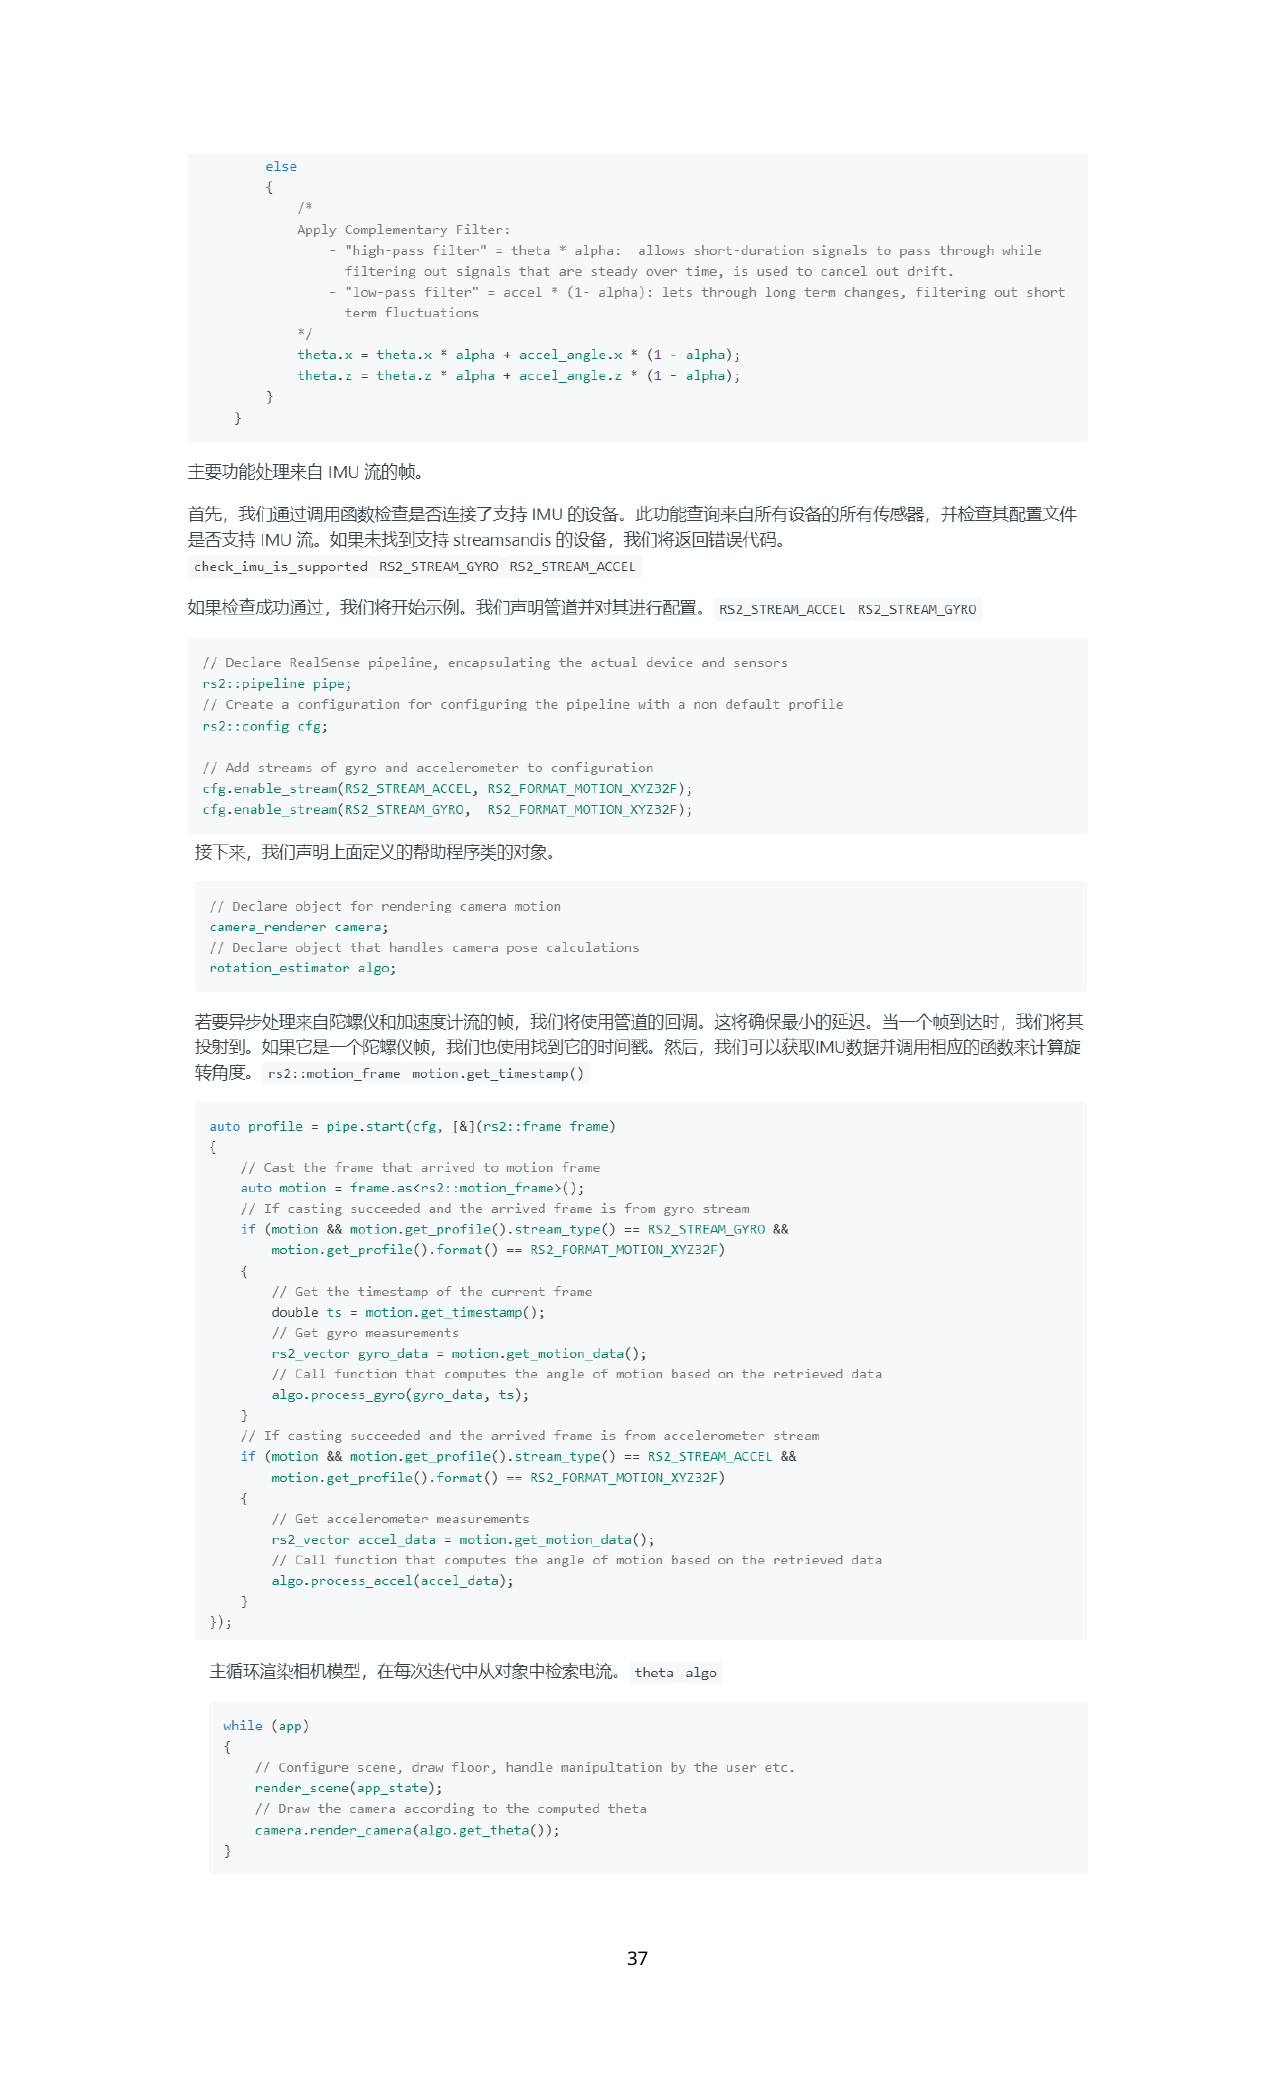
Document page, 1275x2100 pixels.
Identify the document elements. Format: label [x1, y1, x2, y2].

picture [187, 1649, 1088, 1897]
picture [187, 154, 1088, 1640]
